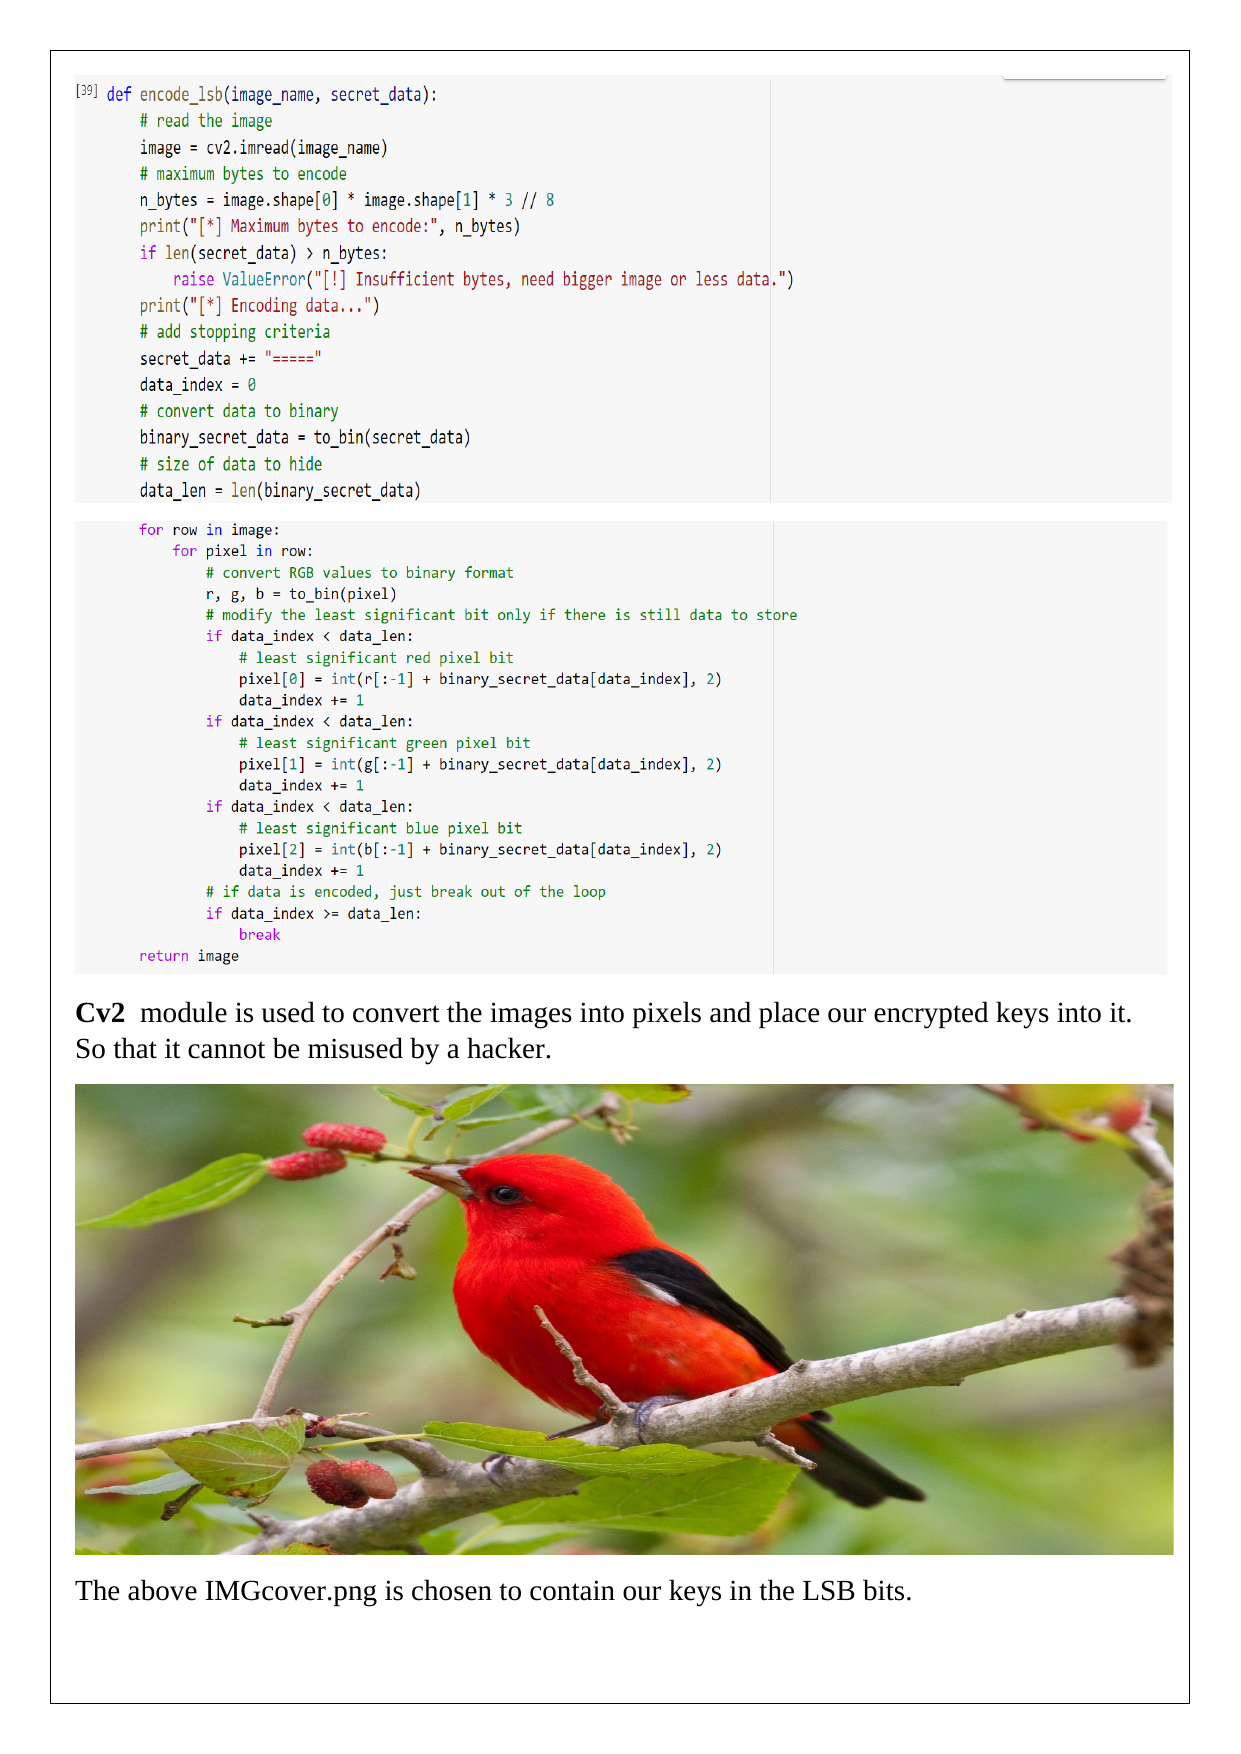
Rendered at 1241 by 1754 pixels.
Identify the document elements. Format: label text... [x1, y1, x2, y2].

text The above IMGcover.png is chosen to contain our keys in the LSB bits. [75, 1573, 1165, 1607]
text Cv2 module is used to convert the images into pixels and place our encrypted keys into it. So that it cannot be misused by a hacker. [75, 995, 1165, 1065]
picture [75, 75, 1173, 503]
picture [75, 521, 1168, 977]
picture [75, 1084, 1174, 1555]
